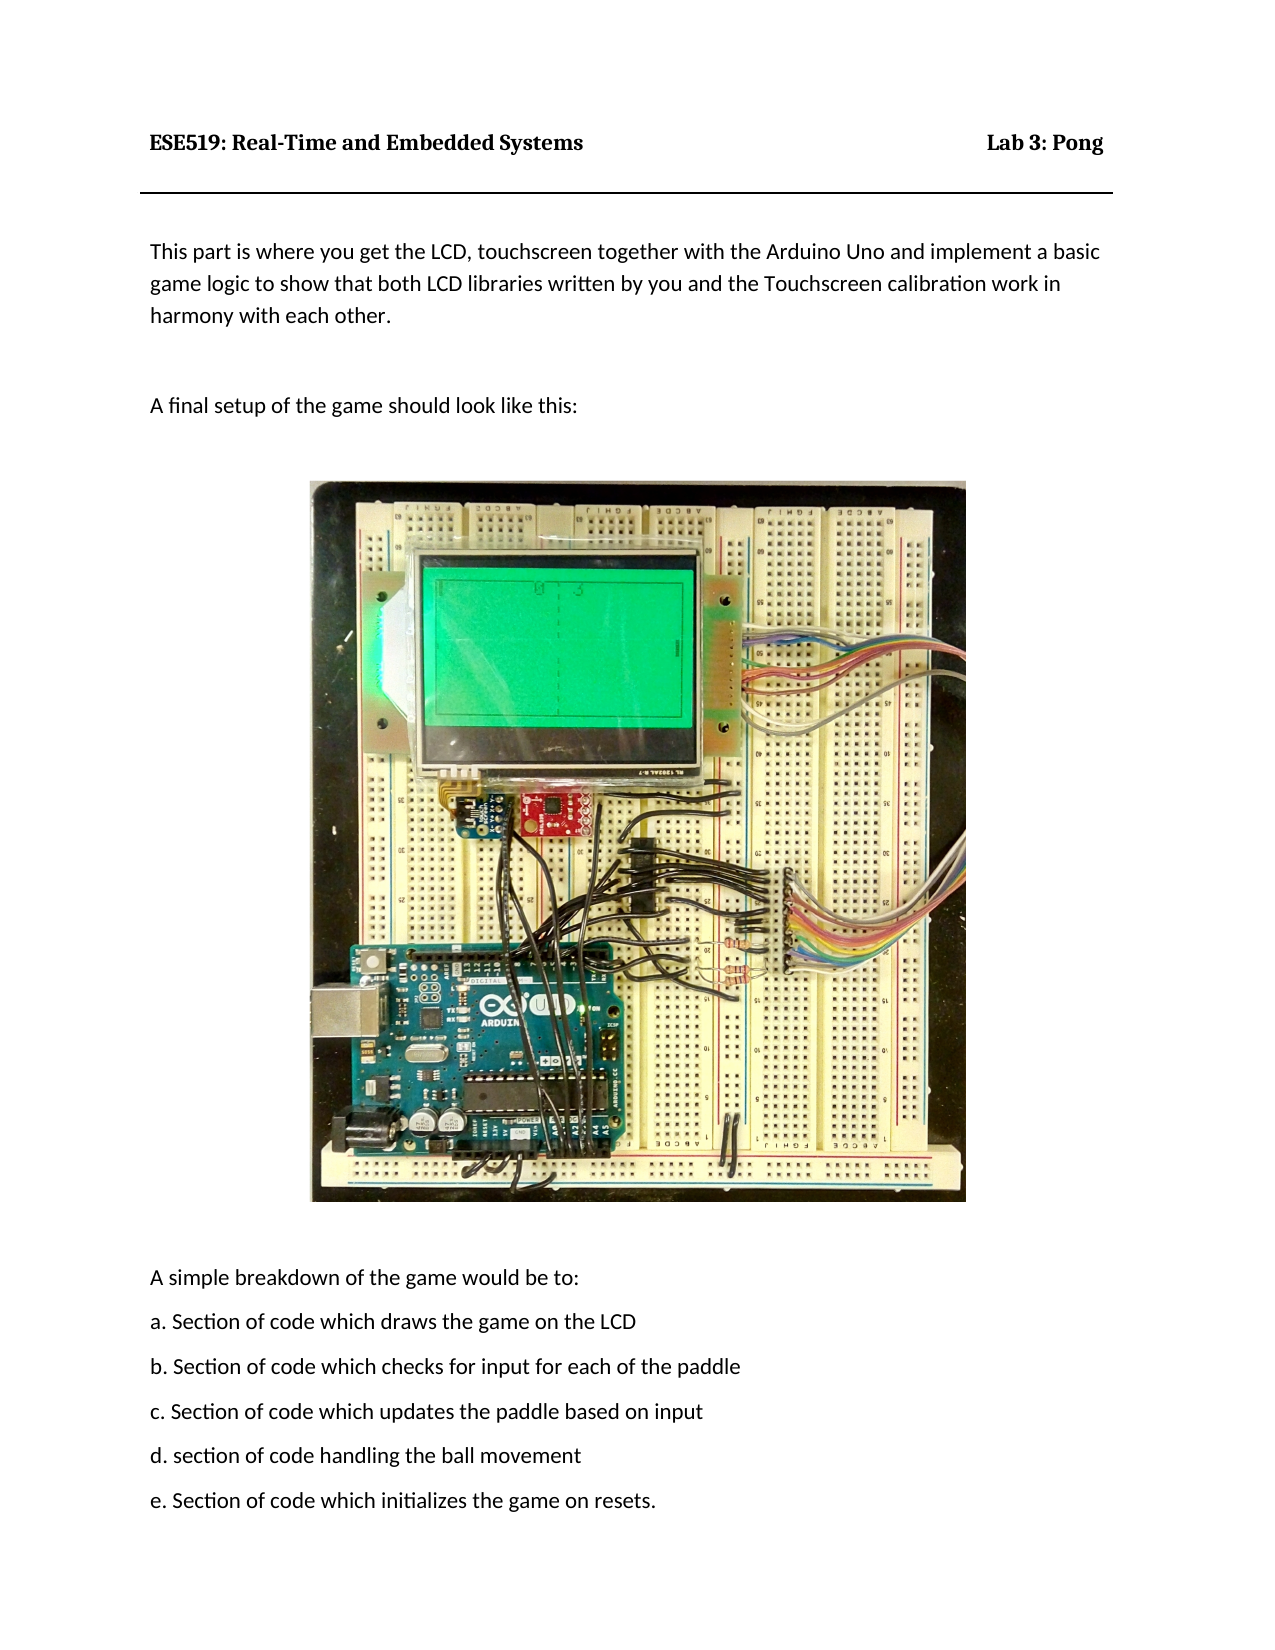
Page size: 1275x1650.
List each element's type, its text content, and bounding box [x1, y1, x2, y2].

text d. section of code handling the ball movement [150, 1441, 1125, 1469]
text A final setup of the game should look like this: [150, 391, 1125, 419]
text This part is where you get the LCD, touchscreen together with the Arduino Uno and implement a basic game logic to show that both LCD libraries written by you and the Touchscreen calibration work in harmony with each other. [150, 237, 1125, 329]
text e. Section of code which initializes the game on resets. [150, 1486, 1125, 1514]
text c. Section of code which updates the paddle based on input [150, 1397, 1125, 1425]
picture [310, 481, 965, 1201]
text a. Section of code which draws the game on the LCD [150, 1307, 1125, 1335]
text b. Section of code which checks for input for each of the paddle [150, 1352, 1125, 1380]
text A simple breakdown of the game would be to: [150, 1263, 1125, 1291]
